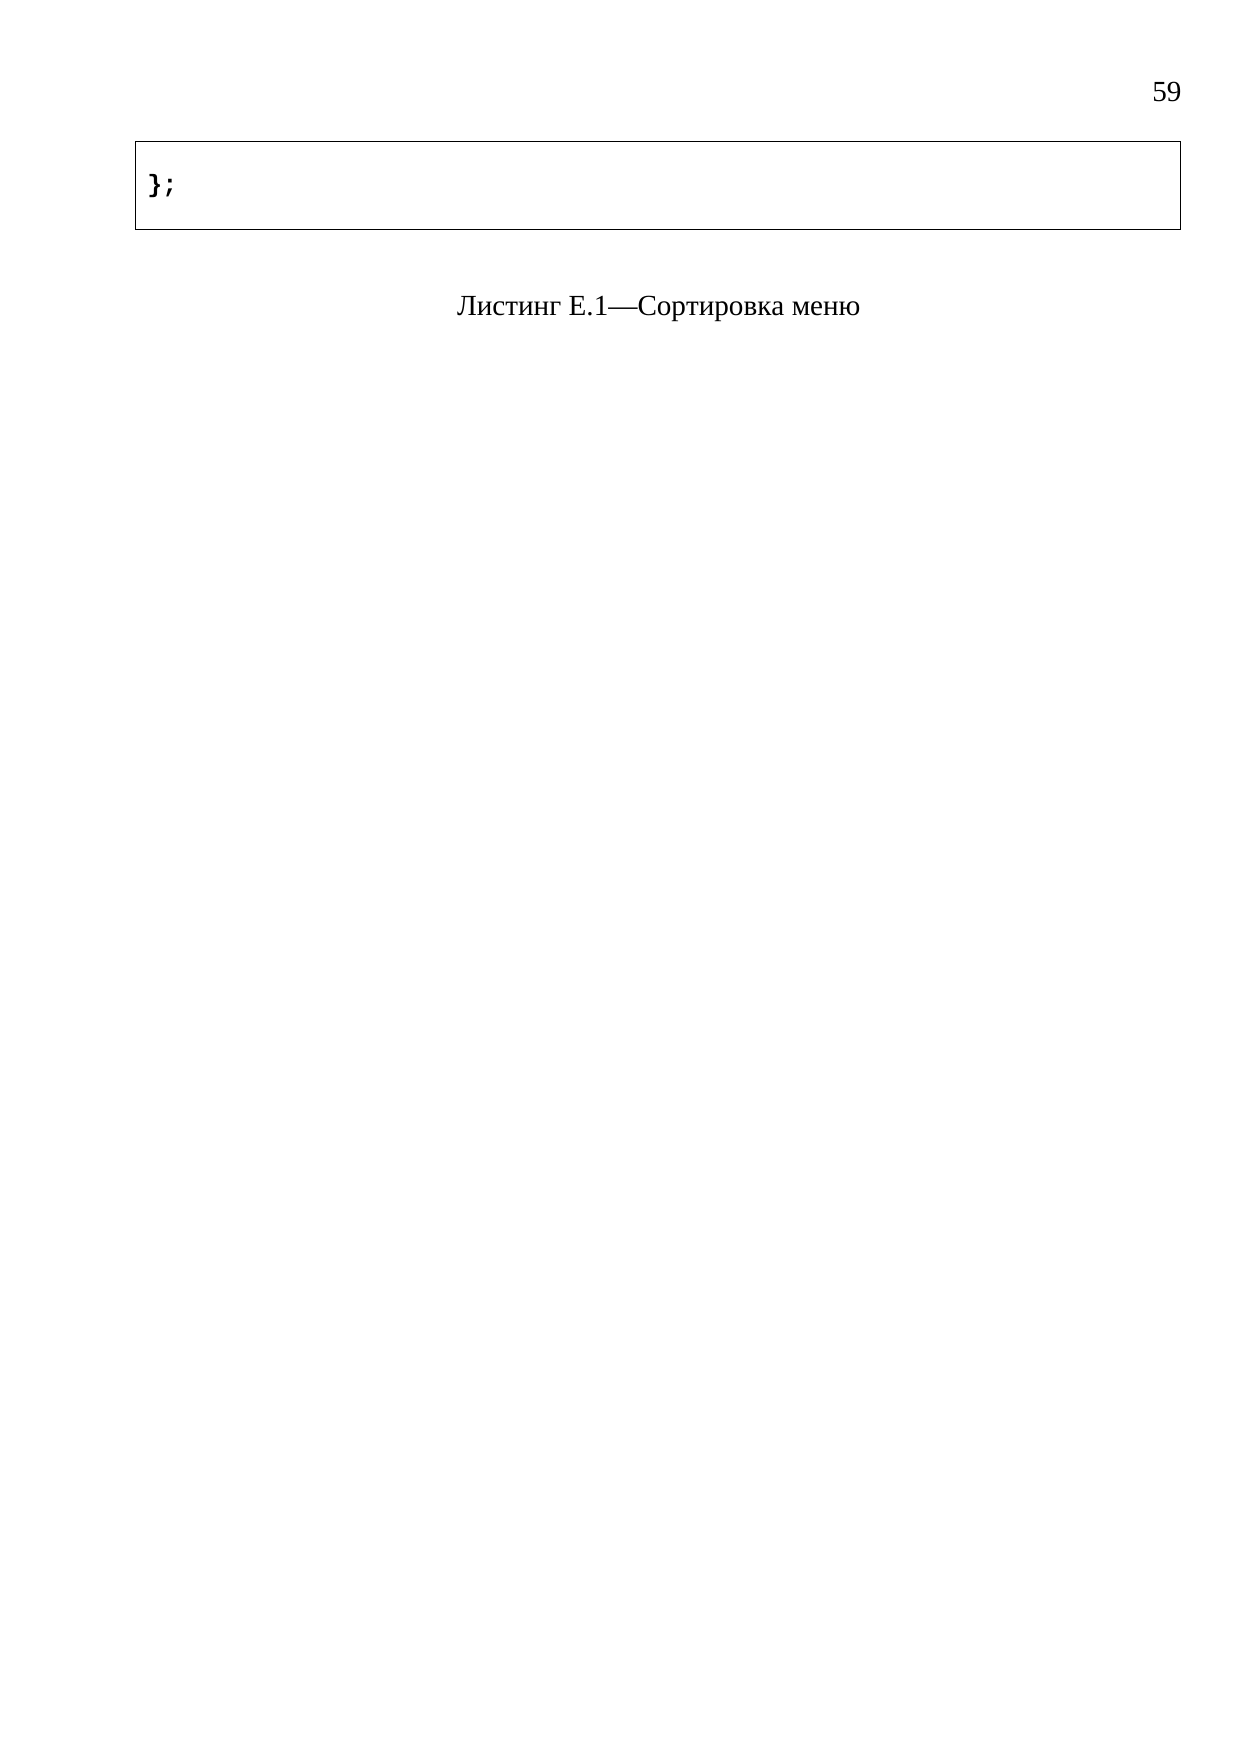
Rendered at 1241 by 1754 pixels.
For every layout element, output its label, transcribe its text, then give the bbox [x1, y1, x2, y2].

text Листинг E.1—Сортировка меню [136, 288, 1181, 322]
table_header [136, 142, 1180, 229]
